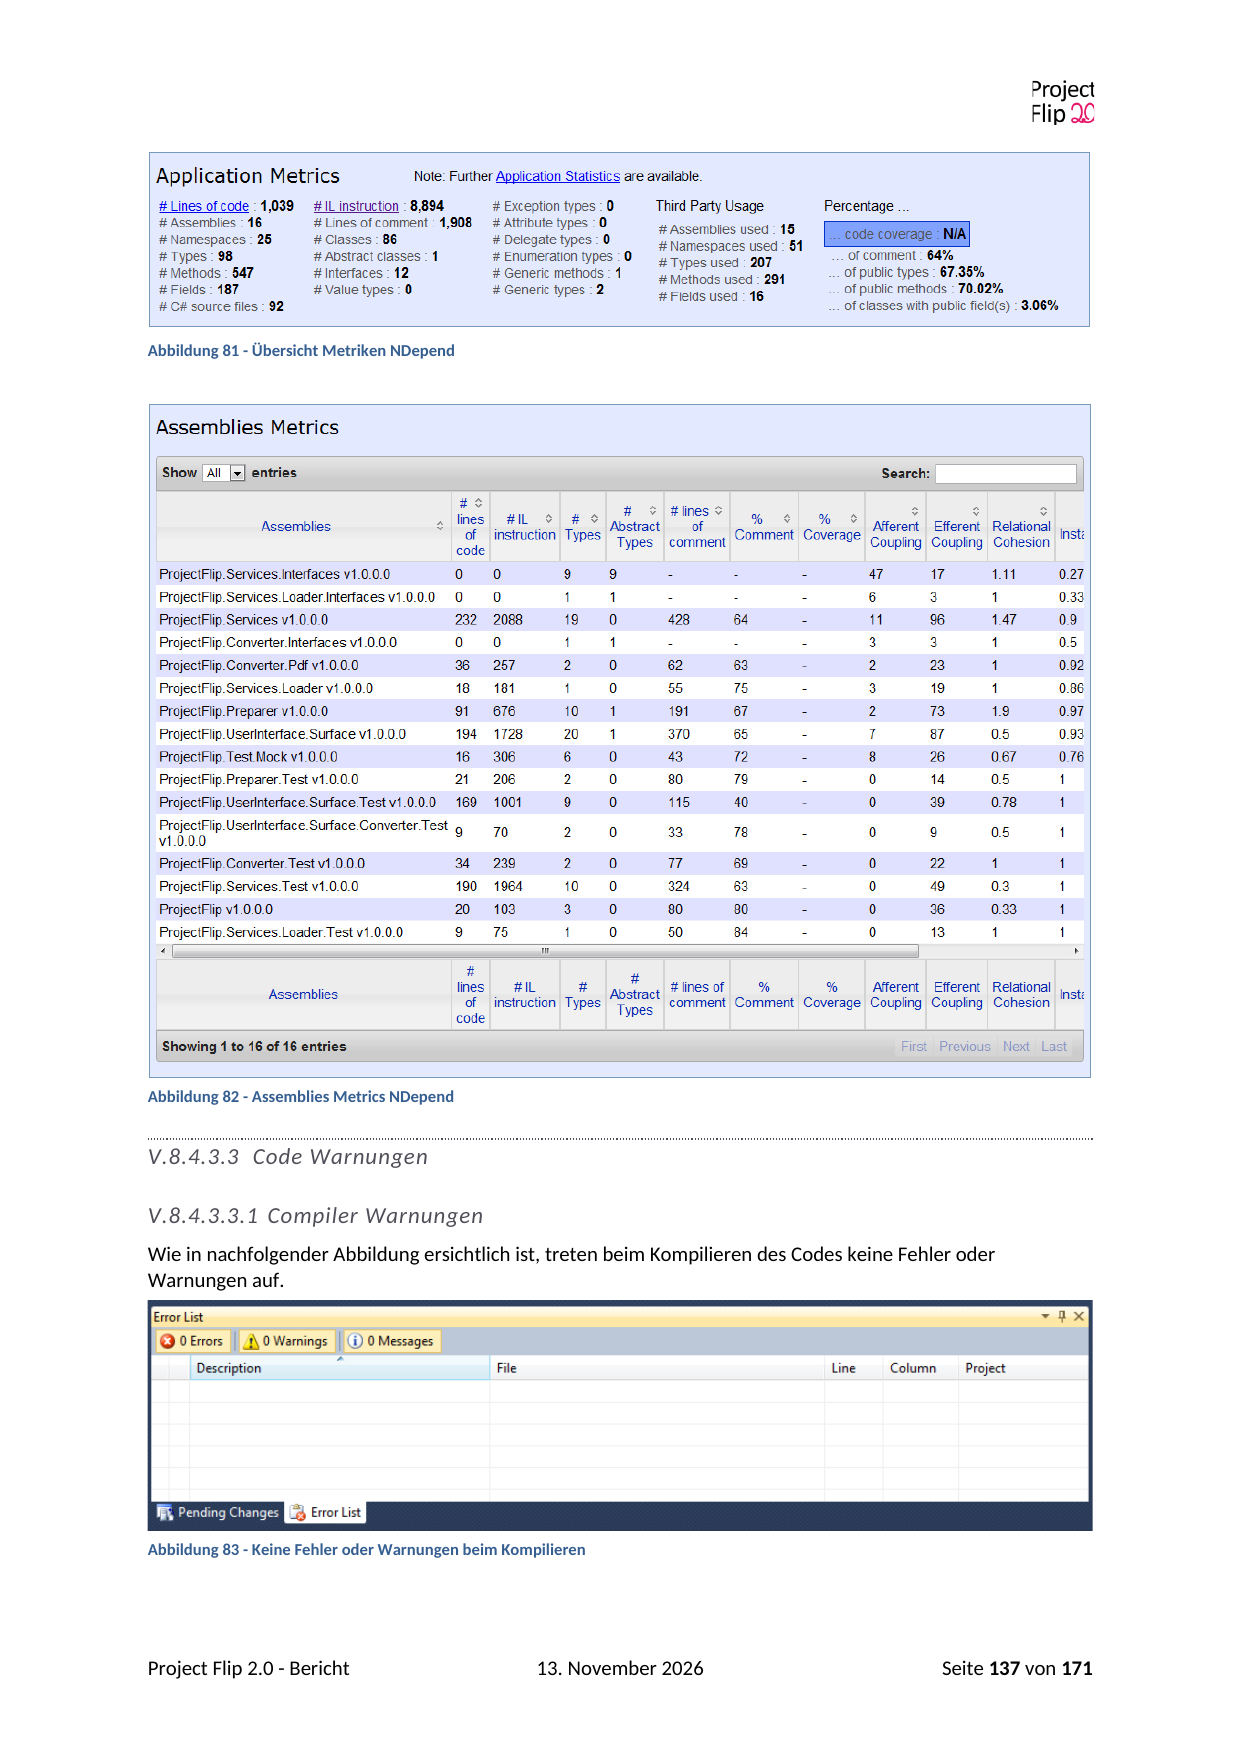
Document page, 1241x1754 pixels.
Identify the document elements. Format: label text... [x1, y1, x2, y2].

text Abbildung 82 - Assemblies Metrics NDepend [148, 1087, 1093, 1107]
picture [1081, 79, 1097, 124]
subtitle Compiler Warnungen [148, 1201, 1093, 1229]
picture [147, 1300, 1093, 1531]
subtitle Code Warnungen [148, 1138, 1093, 1170]
text Abbildung 81 - Übersicht Metriken NDepend [148, 340, 1093, 360]
text Wie in nachfolgender Abbildung ersichtlich ist, treten beim Kompilieren des Codes keine Fehler oder Warnungen auf. [148, 1242, 1093, 1292]
picture [147, 402, 1093, 1079]
picture [147, 147, 1093, 332]
text Abbildung 83 - Keine Fehler oder Warnungen beim Kompilieren [148, 1539, 1093, 1559]
